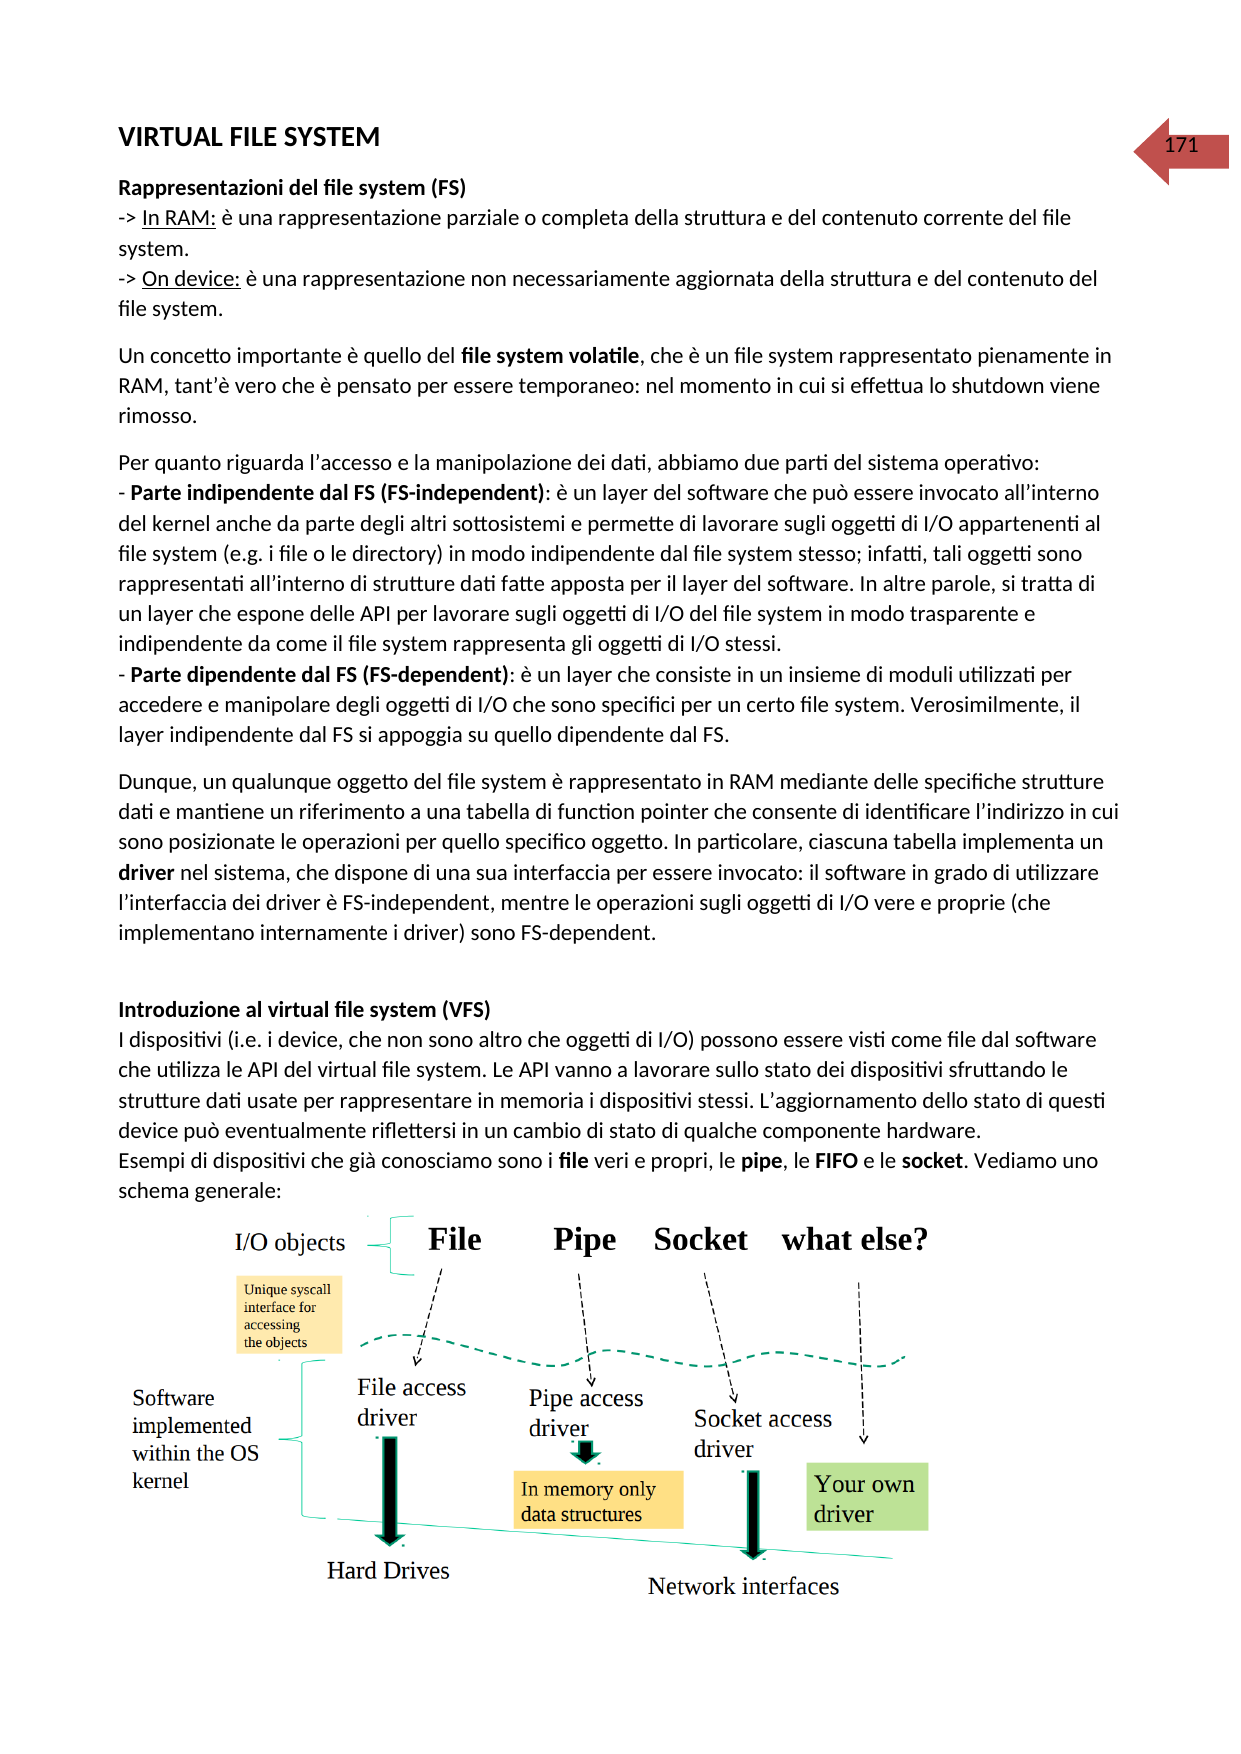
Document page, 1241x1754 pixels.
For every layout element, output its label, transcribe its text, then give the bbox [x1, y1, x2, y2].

text Per quanto riguarda l’accesso e la manipolazione dei dati, abbiamo due parti del sistema operativo: - Parte indipendente dal FS (FS-independent): è un layer del software che può essere invocato all’interno del kernel anche da parte degli altri sottosistemi e permette di lavorare sugli oggetti di I/O appartenenti al file system (e.g. i file o le directory) in modo indipendente dal file system stesso; infatti, tali oggetti sono rappresentati all’interno di strutture dati fatte apposta per il layer del software. In altre parole, si tratta di un layer che espone delle API per lavorare sugli oggetti di I/O del file system in modo trasparente e indipendente da come il file system rappresenta gli oggetti di I/O stessi. - Parte dipendente dal FS (FS-dependent): è un layer che consiste in un insieme di moduli utilizzati per accedere e manipolare degli oggetti di I/O che sono specifici per un certo file system. Verosimilmente, il layer indipendente dal FS si appoggia su quello dipendente dal FS. [118, 448, 1122, 748]
picture [118, 1206, 937, 1607]
text Dunque, un qualunque oggetto del file system è rappresentato in RAM mediante delle specifiche strutture dati e mantiene un riferimento a una tabella di function pointer che consente di identificare l’indirizzo in cui sono posizionate le operazioni per quello specifico oggetto. In particolare, ciascuna tabella implementa un driver nel sistema, che dispone di una sua interfaccia per essere invocato: il software in grado di utilizzare l’interfaccia dei driver è FS-independent, mentre le operazioni sugli oggetti di I/O vere e proprie (che implementano internamente i driver) sono FS-dependent. [118, 767, 1122, 946]
text VIRTUAL FILE SYSTEM [118, 118, 1122, 154]
text Rappresentazioni del file system (FS) -> In RAM: è una rappresentazione parziale o completa della struttura e del contenuto corrente del file system. -> On device: è una rappresentazione non necessariamente aggiornata della struttura e del contenuto del file system. [118, 173, 1122, 322]
text Un concetto importante è quello del file system volatile, che è un file system rappresentato pienamente in RAM, tant’è vero che è pensato per essere temporaneo: nel momento in cui si effettua lo shutdown viene rimosso. [118, 341, 1122, 429]
